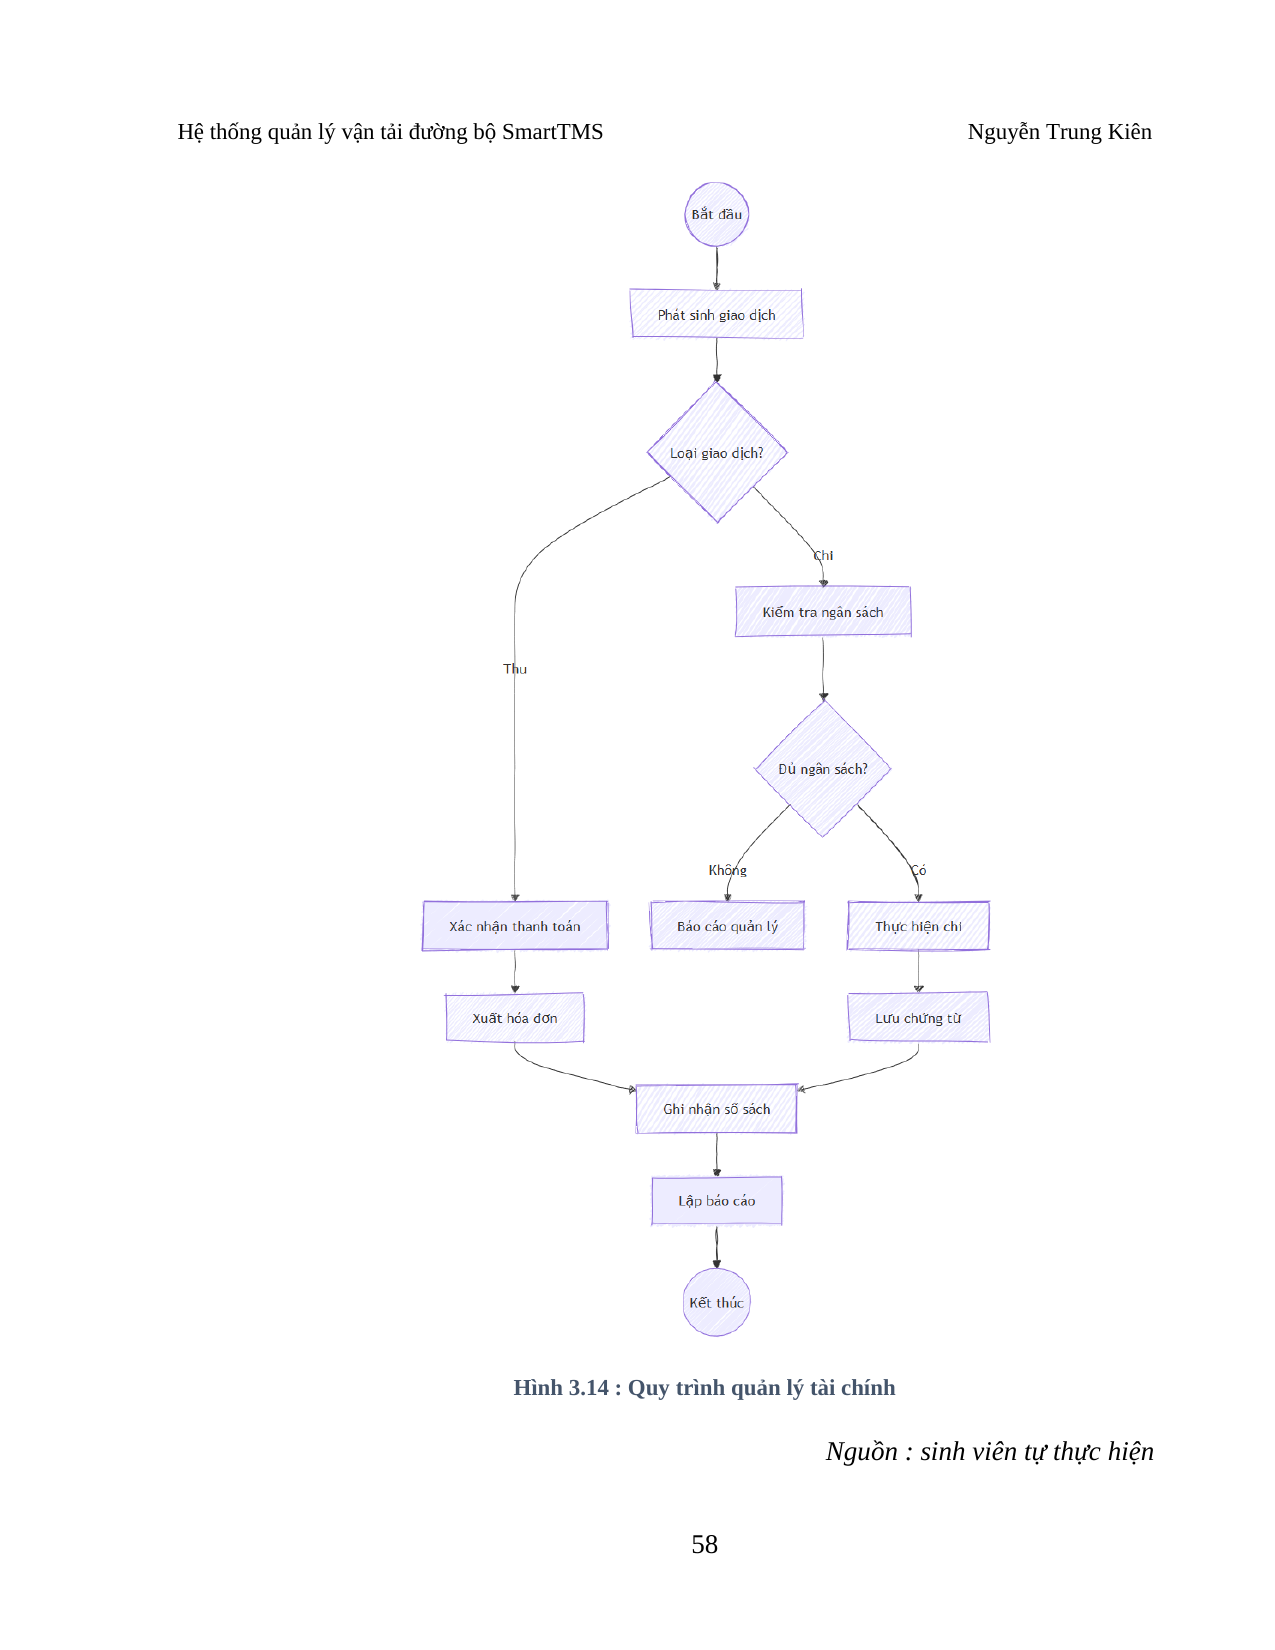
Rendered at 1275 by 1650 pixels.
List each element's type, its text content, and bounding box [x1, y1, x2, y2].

picture [406, 177, 1003, 1343]
text Nguồn : sinh viên tự thực hiện [177, 1435, 1157, 1466]
